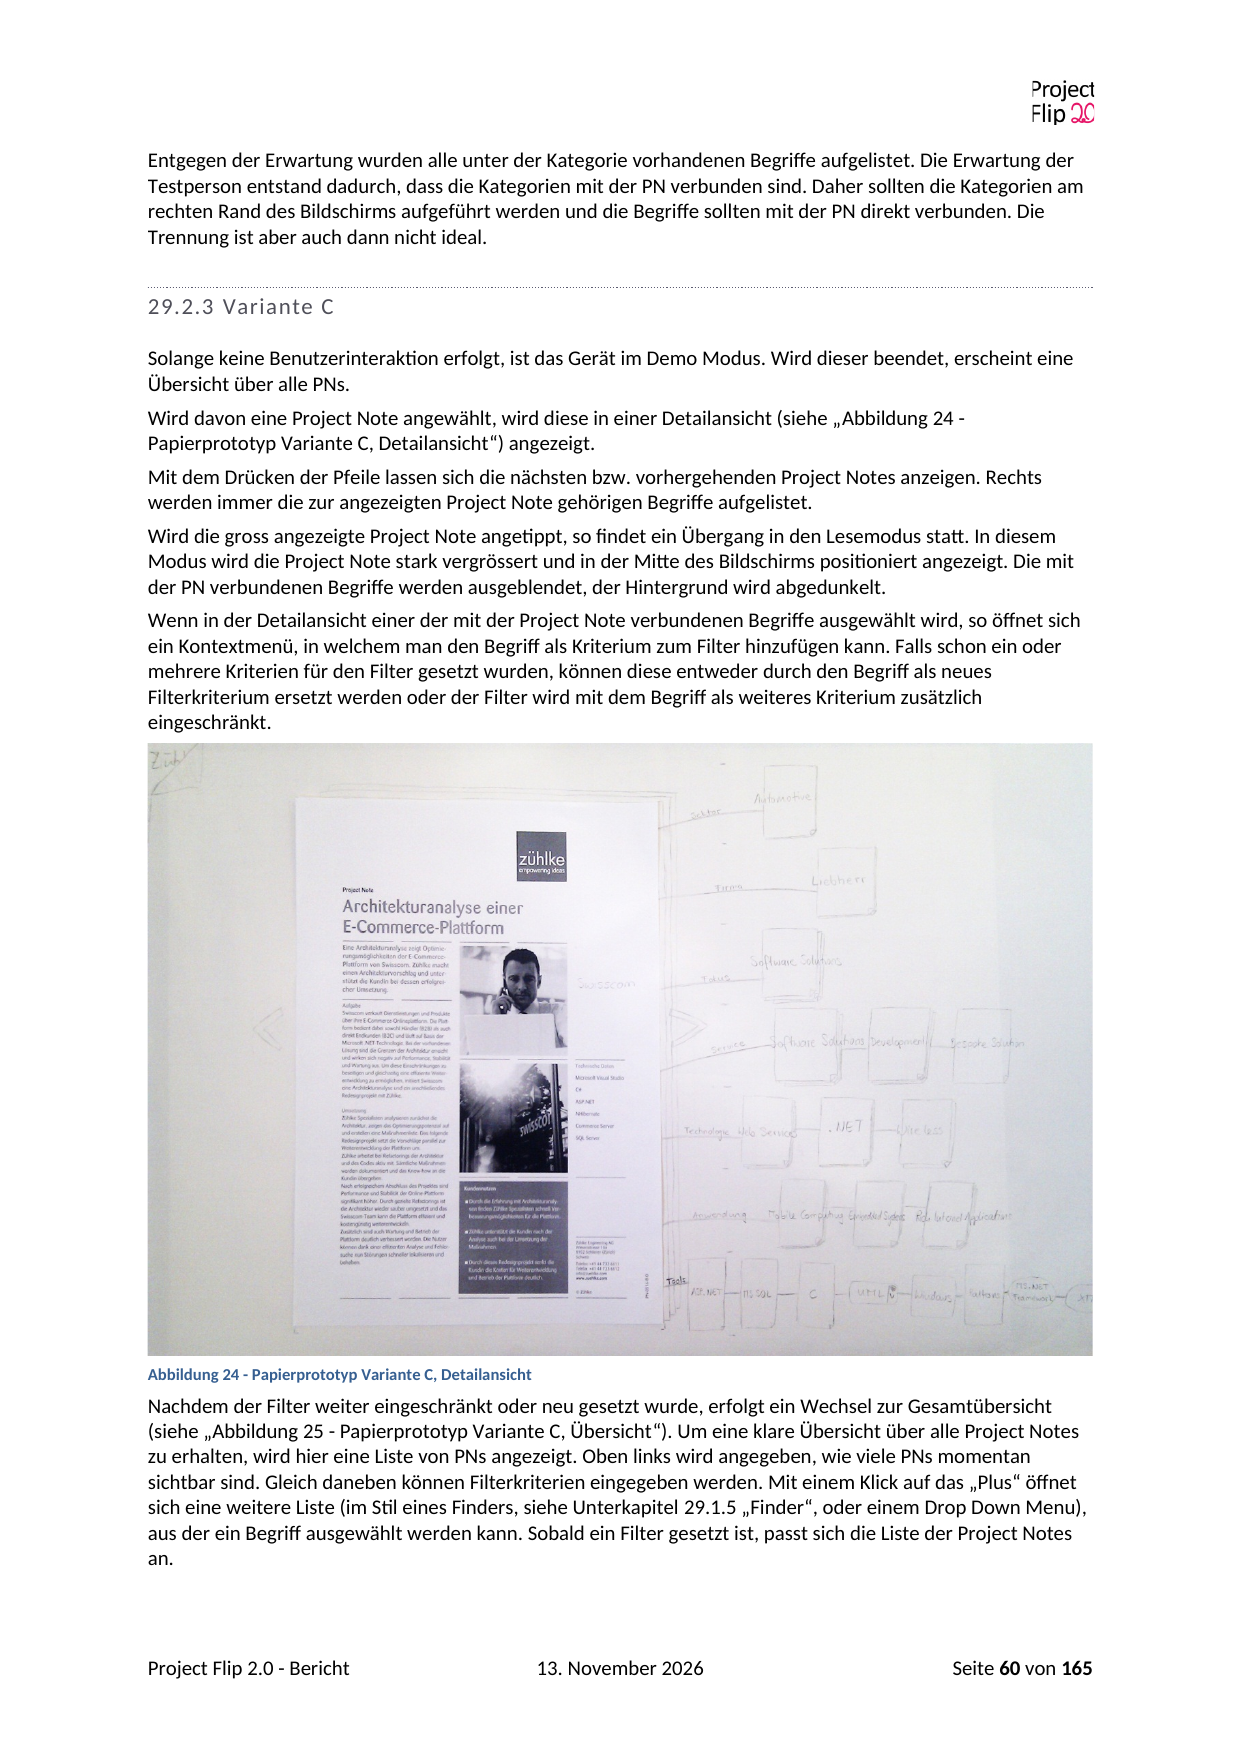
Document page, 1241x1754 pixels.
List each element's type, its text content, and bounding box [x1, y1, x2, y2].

picture [1081, 79, 1097, 124]
picture [147, 743, 1093, 1356]
text Wenn in der Detailansicht einer der mit der Project Note verbundenen Begriffe ausgewählt wird, so öffnet sich ein Kontextmenü, in welchem man den Begriff als Kriterium zum Filter hinzufügen kann. Falls schon ein oder mehrere Kriterien für den Filter gesetzt wurden, können diese entweder durch den Begriff als neues Filterkriterium ersetzt werden oder der Filter wird mit dem Begriff als weiteres Kriterium zusätzlich eingeschränkt. [148, 608, 1093, 735]
subtitle Variante C [148, 287, 1093, 321]
text Mit dem Drücken der Pfeile lassen sich die nächsten bzw. vorhergehenden Project Notes anzeigen. Rechts werden immer die zur angezeigten Project Note gehörigen Begriffe aufgelistet. [148, 464, 1093, 515]
text Solange keine Benutzerinteraktion erfolgt, ist das Gerät im Demo Modus. Wird dieser beendet, erscheint eine Übersicht über alle PNs. [148, 346, 1093, 396]
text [148, 148, 1093, 249]
text Wird die gross angezeigte Project Note angetippt, so findet ein Übergang in den Lesemodus statt. In diesem Modus wird die Project Note stark vergrössert und in der Mitte des Bildschirms positioniert angezeigt. Die mit der PN verbundenen Begriffe werden ausgeblendet, der Hintergrund wird abgedunkelt. [148, 523, 1093, 599]
